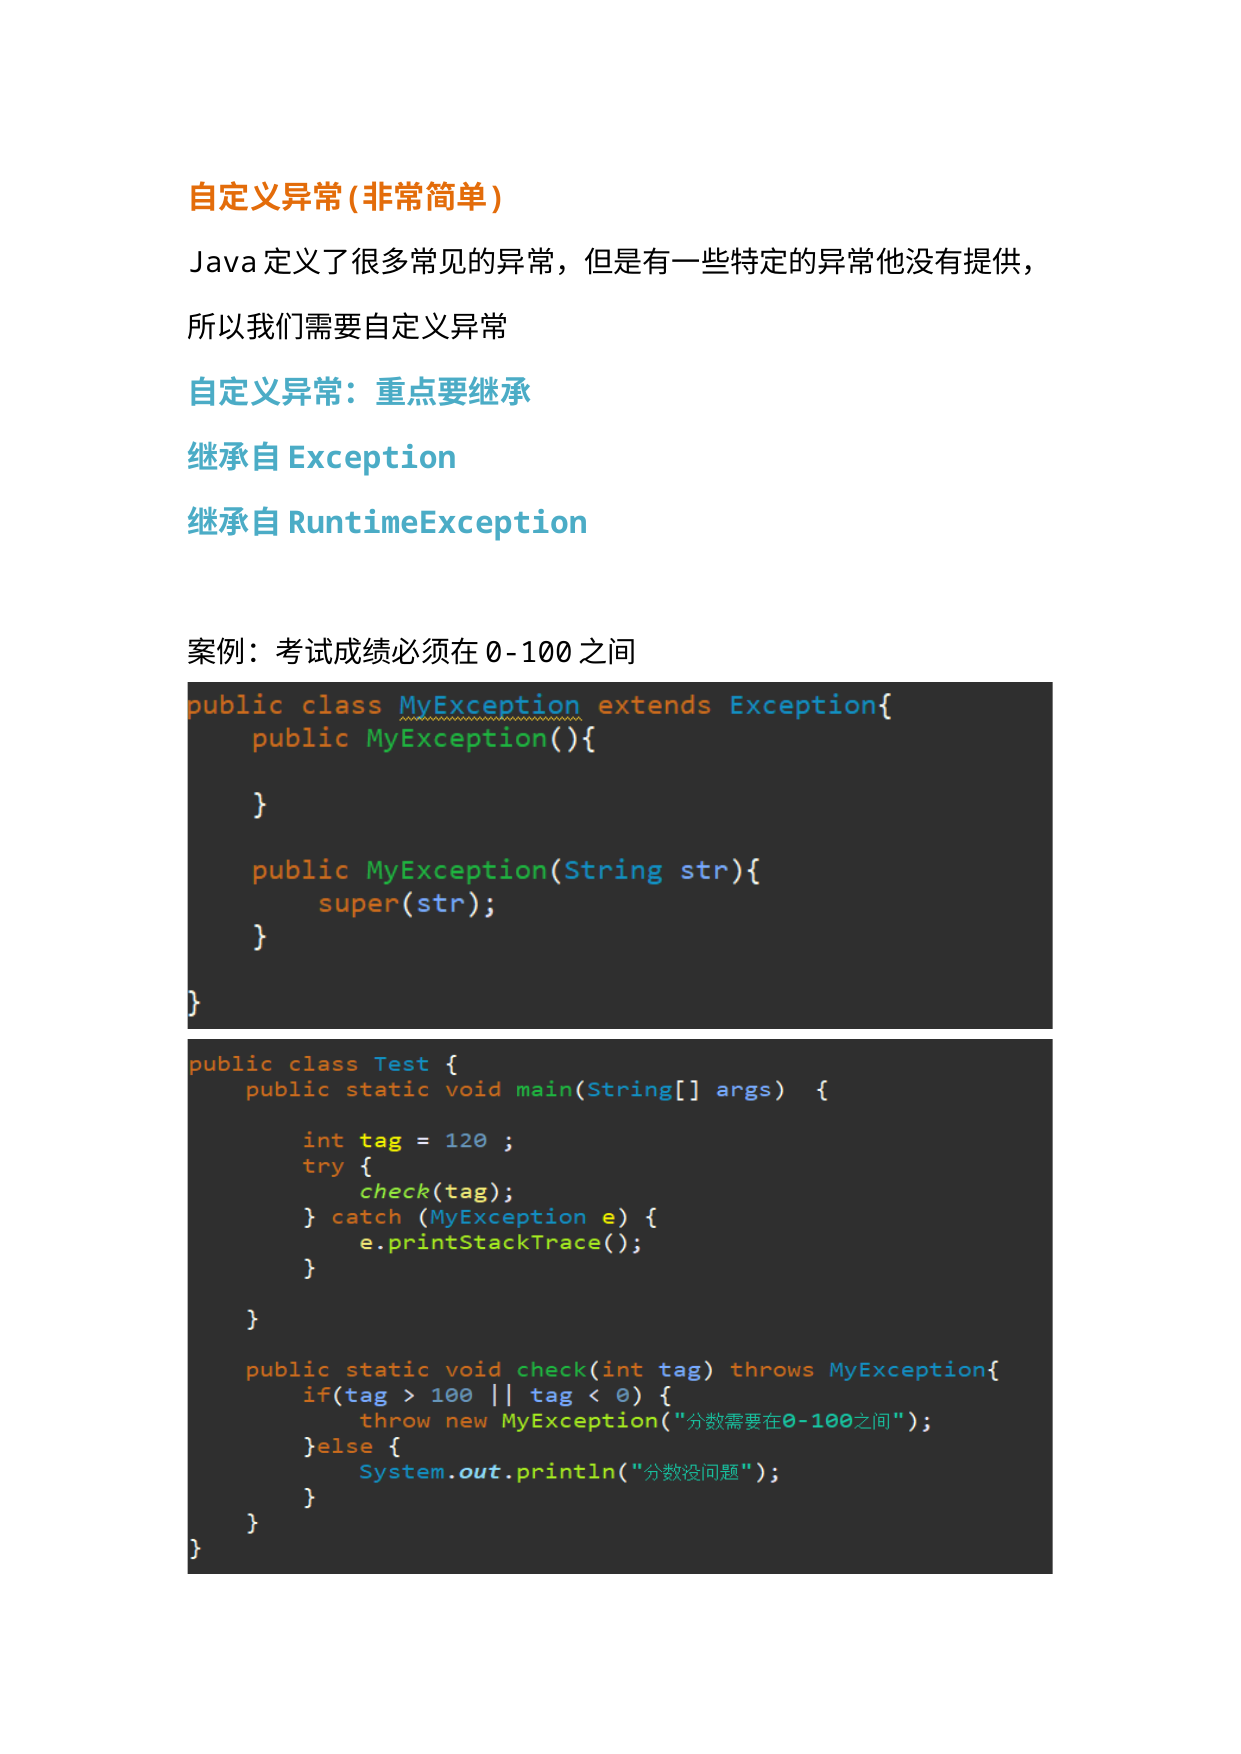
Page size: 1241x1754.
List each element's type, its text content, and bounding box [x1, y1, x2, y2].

text Java定义了很多常见的异常，但是有一些特定的异常他没有提供，所以我们需要自定义异常 [187, 227, 1053, 357]
picture [187, 1039, 1053, 1574]
text 继承自RuntimeException [187, 487, 1053, 552]
picture [187, 682, 1053, 1029]
text 案例：考试成绩必须在0-100之间 [187, 617, 1053, 682]
text 继承自Exception [187, 422, 1053, 487]
text 自定义异常(非常简单) [187, 162, 1053, 227]
text 自定义异常：重点要继承 [187, 357, 1053, 422]
